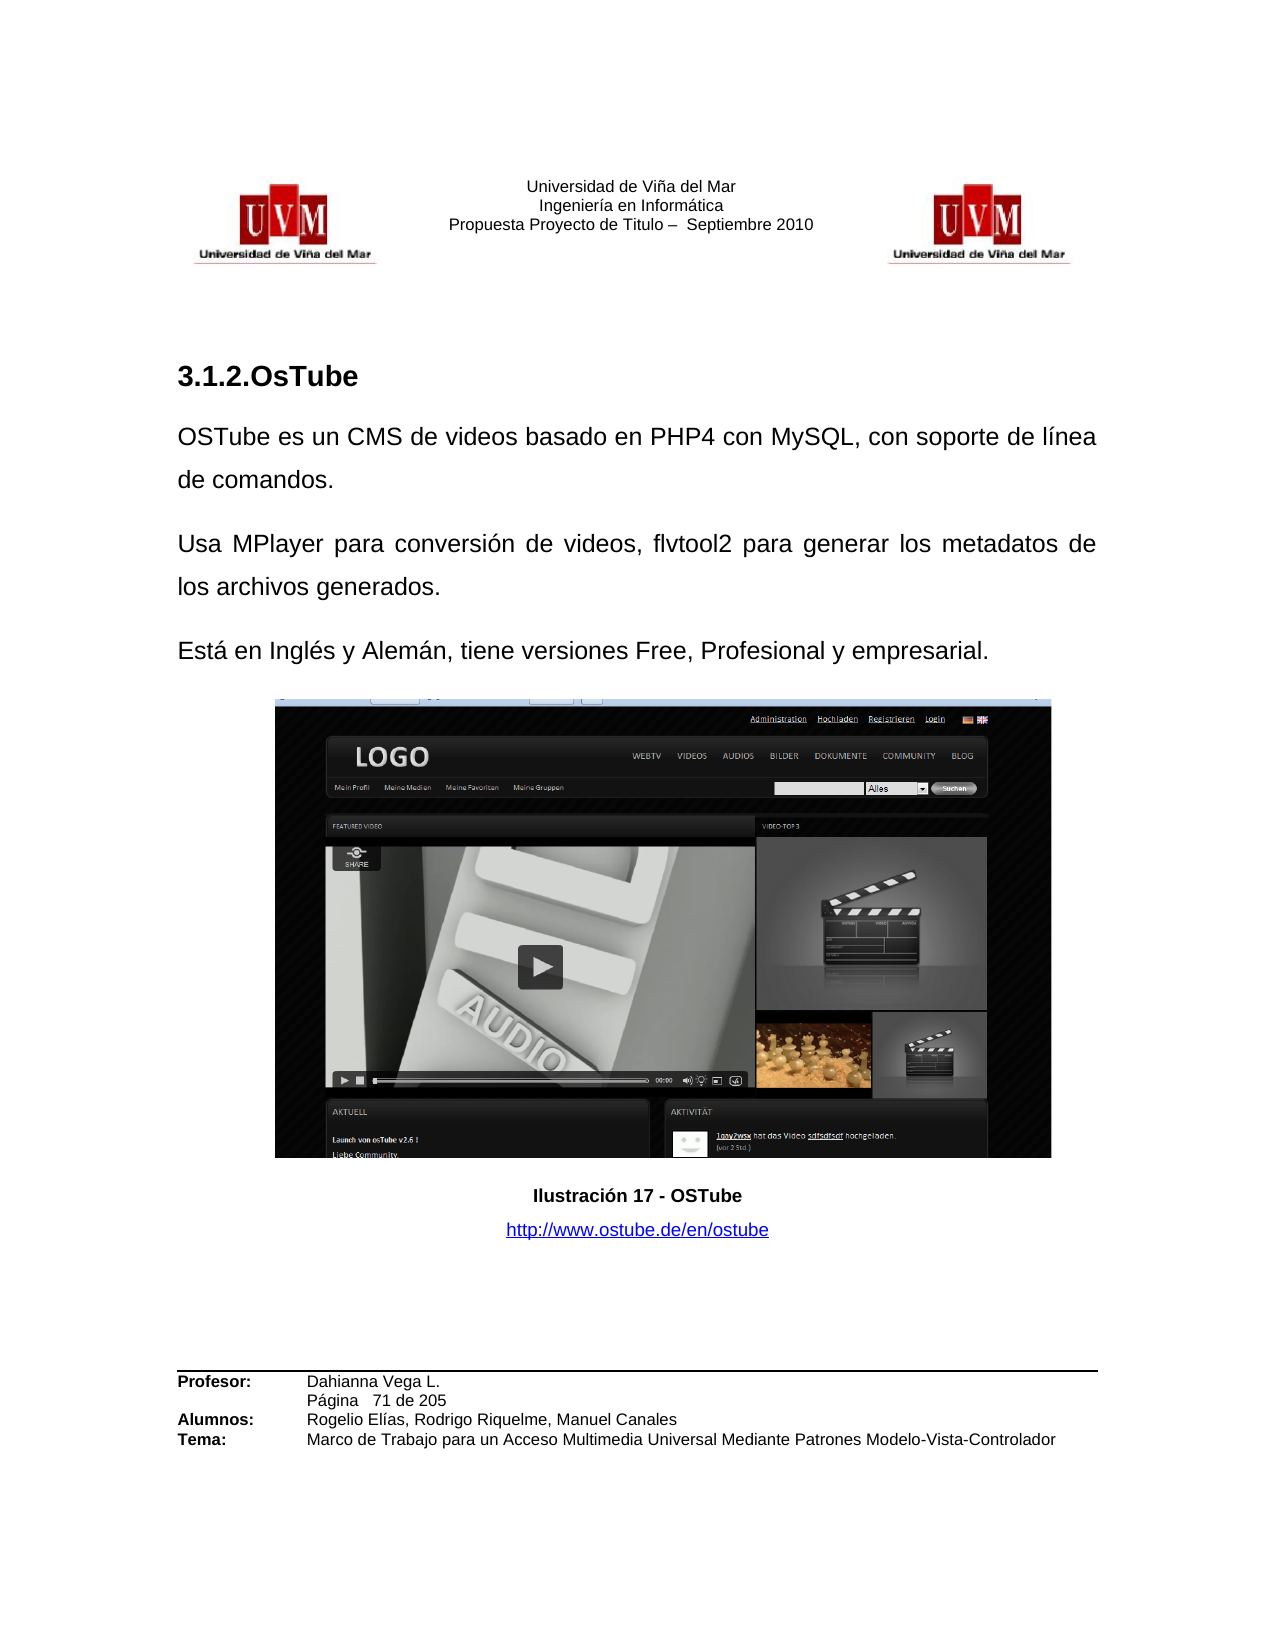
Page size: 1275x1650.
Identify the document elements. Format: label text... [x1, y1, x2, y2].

text Está en Inglés y Alemán, tiene versiones Free, Profesional y empresarial. [177, 636, 1098, 664]
subtitle 3.1.2.OsTube [177, 359, 1098, 392]
picture [275, 699, 1052, 1158]
text OSTube es un CMS de videos basado en PHP4 con MySQL, con soporte de línea de comandos. [177, 422, 1098, 493]
picture [871, 176, 1084, 267]
text http://www.ostube.de/en/ostube [177, 1218, 1098, 1240]
text Ilustración 17 - OSTube [177, 1184, 1098, 1206]
picture [177, 176, 390, 267]
text Usa MPlayer para conversión de videos, flvtool2 para generar los metadatos de los archivos generados. [177, 529, 1098, 601]
